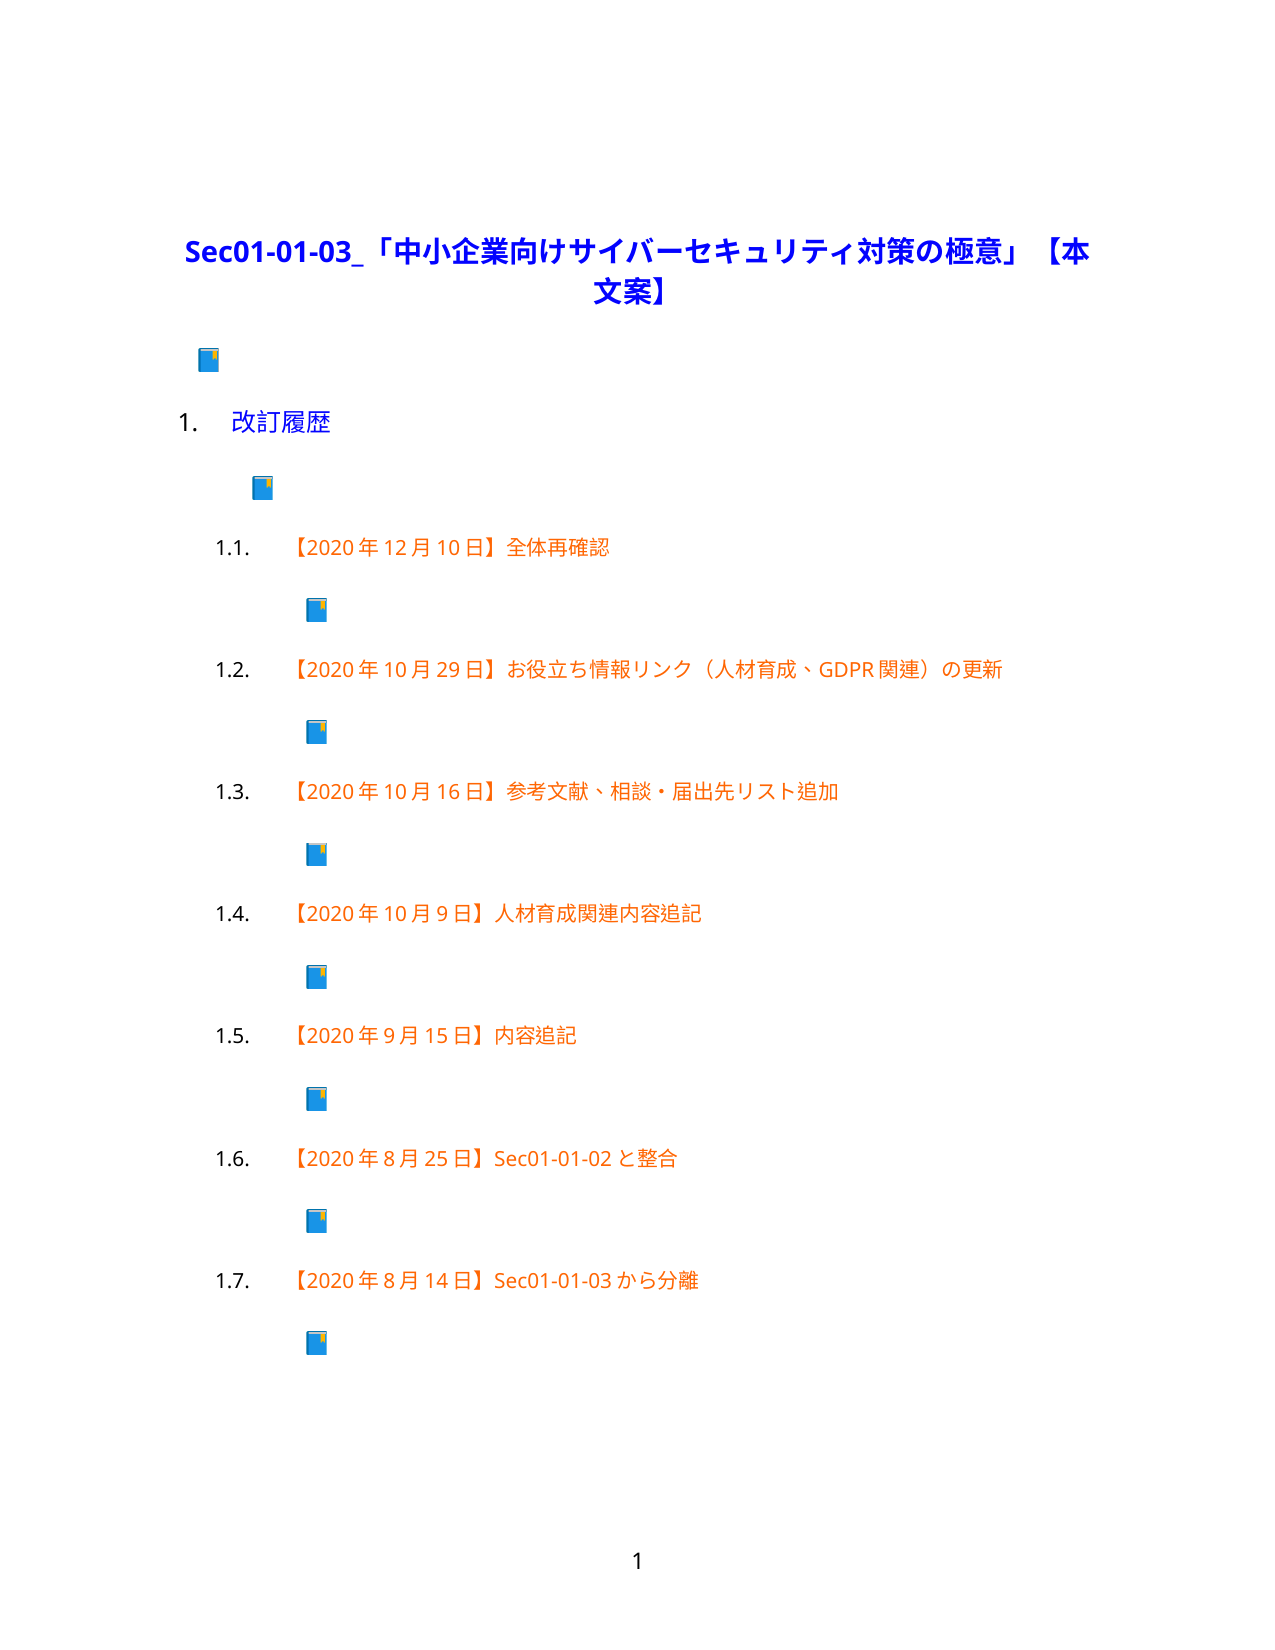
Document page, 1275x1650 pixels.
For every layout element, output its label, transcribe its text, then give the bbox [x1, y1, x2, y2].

picture [201, 350, 219, 372]
picture [309, 720, 328, 744]
list 【2020年10月16日】参考文献、相談・届出先リスト追加 [215, 777, 1098, 806]
title Sec01-01-03_「中小企業向けサイバーセキュリティ対策の極意」【本文案】 [177, 232, 1098, 311]
list 【2020年8月14日】Sec01-01-03から分離 [215, 1266, 1098, 1294]
list 【2020年10月9日】人材育成関連内容追記 [215, 899, 1098, 928]
picture [309, 1331, 328, 1355]
list 【2020年9月15日】内容追記 [215, 1021, 1098, 1050]
picture [309, 1087, 328, 1111]
picture [309, 1209, 328, 1233]
list 【2020年12月10日】全体再確認 [215, 533, 1098, 561]
picture [309, 843, 328, 866]
list 【2020年8月25日】Sec01-01-02と整合 [215, 1144, 1098, 1172]
picture [309, 598, 328, 622]
picture [255, 476, 274, 500]
list 【2020年10月29日】お役立ち情報リンク（人材育成、GDPR関連）の更新 [215, 655, 1098, 683]
list 改訂履歴 [177, 405, 1098, 439]
picture [309, 965, 328, 989]
